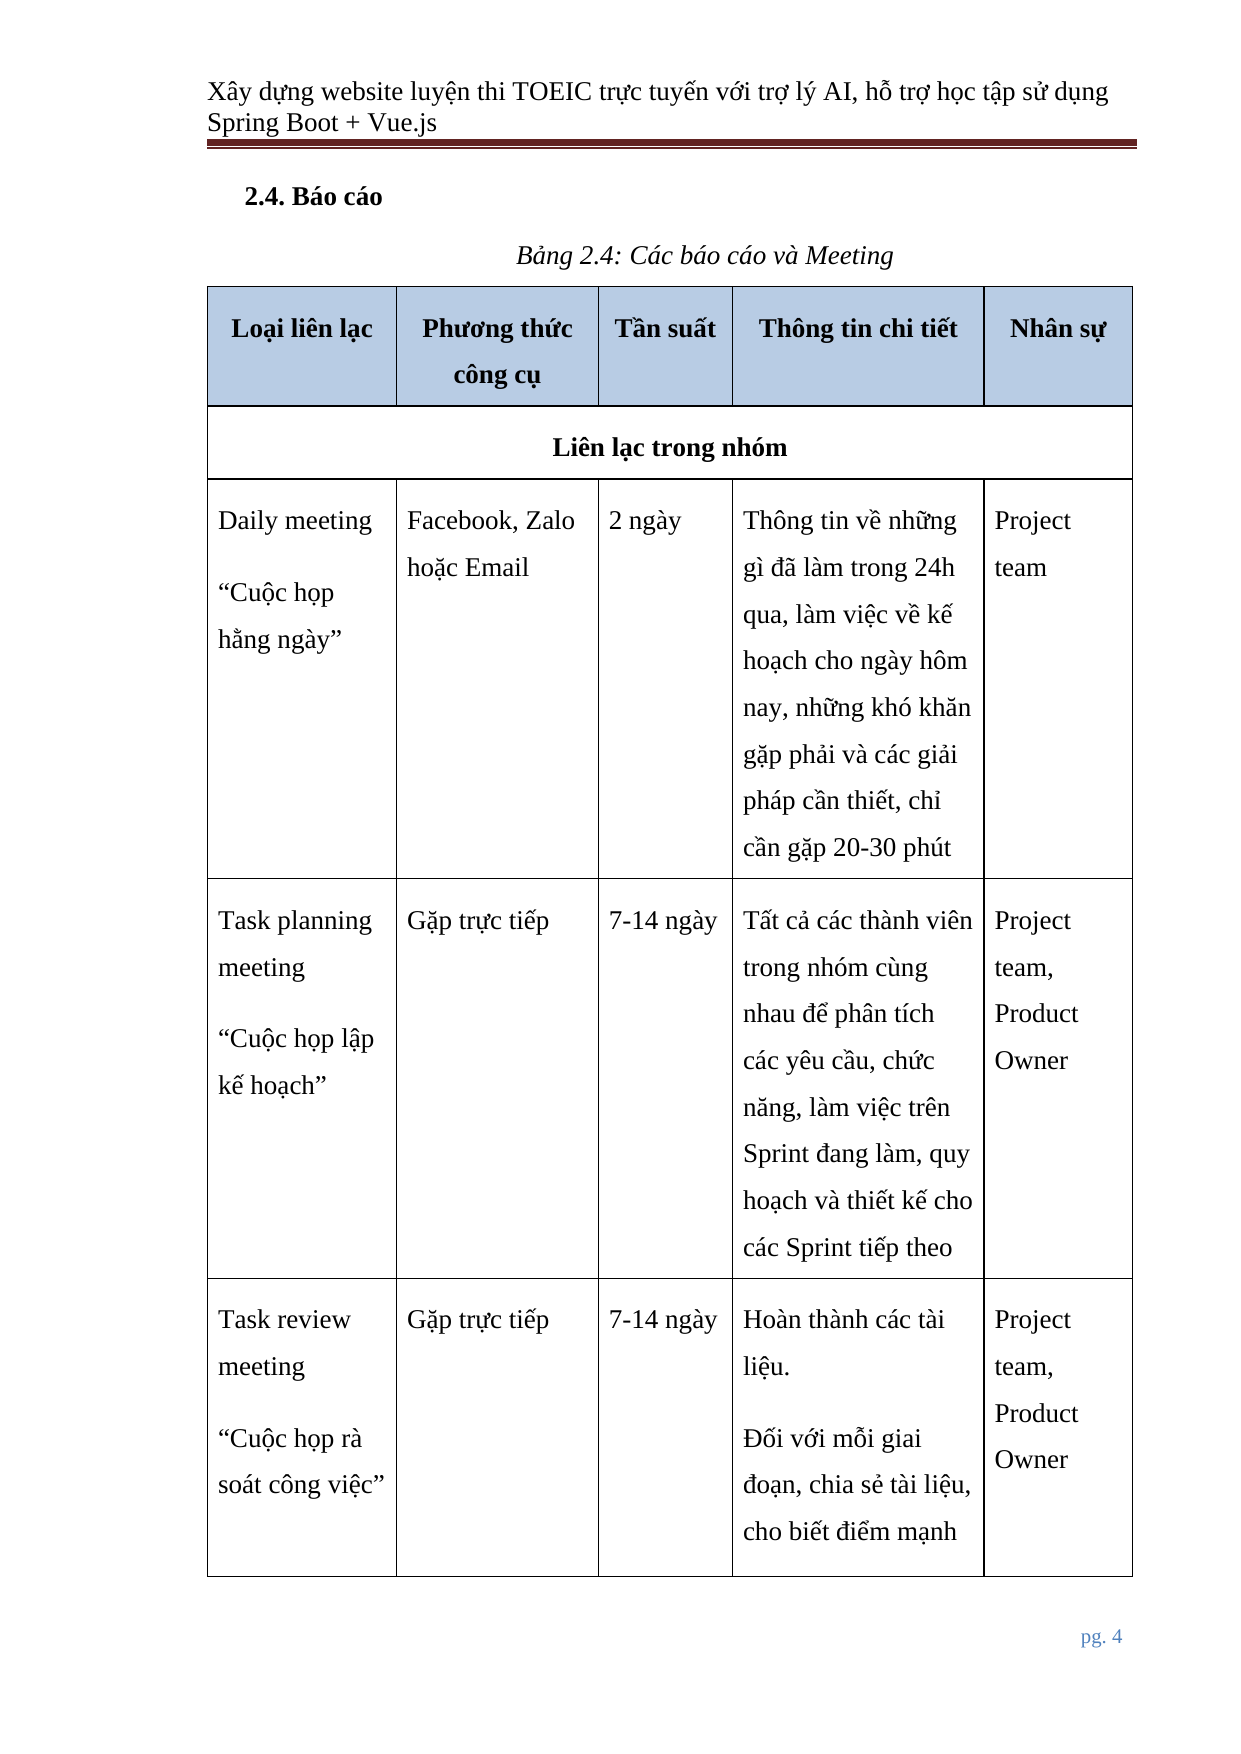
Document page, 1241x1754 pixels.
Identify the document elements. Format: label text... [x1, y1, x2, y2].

table_header Phương thức công cụ [397, 287, 598, 405]
text Bảng 2.4: Các báo cáo và Meeting [290, 239, 1122, 270]
table_cell Project team [985, 480, 1132, 878]
table_cell Gặp trực tiếp [397, 879, 598, 1277]
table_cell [733, 1279, 983, 1576]
table_cell Thông tin về những gì đã làm trong 24h qua, làm việc về kế hoạch cho ngày hôm nay, những khó khăn gặp phải và các giải pháp cần thiết, chỉ cần gặp 20-30 phút [733, 480, 983, 878]
table_cell Facebook, Zalo hoặc Email [397, 480, 598, 878]
table_cell Daily meeting “Cuộc họp hằng ngày” [208, 480, 396, 878]
table_cell Liên lạc trong nhóm [208, 407, 1132, 478]
table_cell 2 ngày [599, 480, 732, 878]
table_header Thông tin chi tiết [733, 287, 983, 405]
table_cell 7-14 ngày [599, 1279, 732, 1576]
subtitle Báo cáo [244, 180, 1122, 211]
table_header Nhân sự [985, 287, 1132, 405]
table_header Loại liên lạc [208, 287, 396, 405]
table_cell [208, 1279, 396, 1576]
table_cell Gặp trực tiếp [397, 1279, 598, 1576]
table_cell Tất cả các thành viên trong nhóm cùng nhau để phân tích các yêu cầu, chức năng, làm việc trên Sprint đang làm, quy hoạch và thiết kế cho các Sprint tiếp theo [733, 879, 983, 1277]
table_cell Project team, Product Owner [985, 879, 1132, 1277]
table_cell 7-14 ngày [599, 879, 732, 1277]
table_cell Task planning meeting “Cuộc họp lập kế hoạch” [208, 879, 396, 1277]
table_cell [985, 1279, 1132, 1576]
table_header Tần suất [599, 287, 732, 405]
